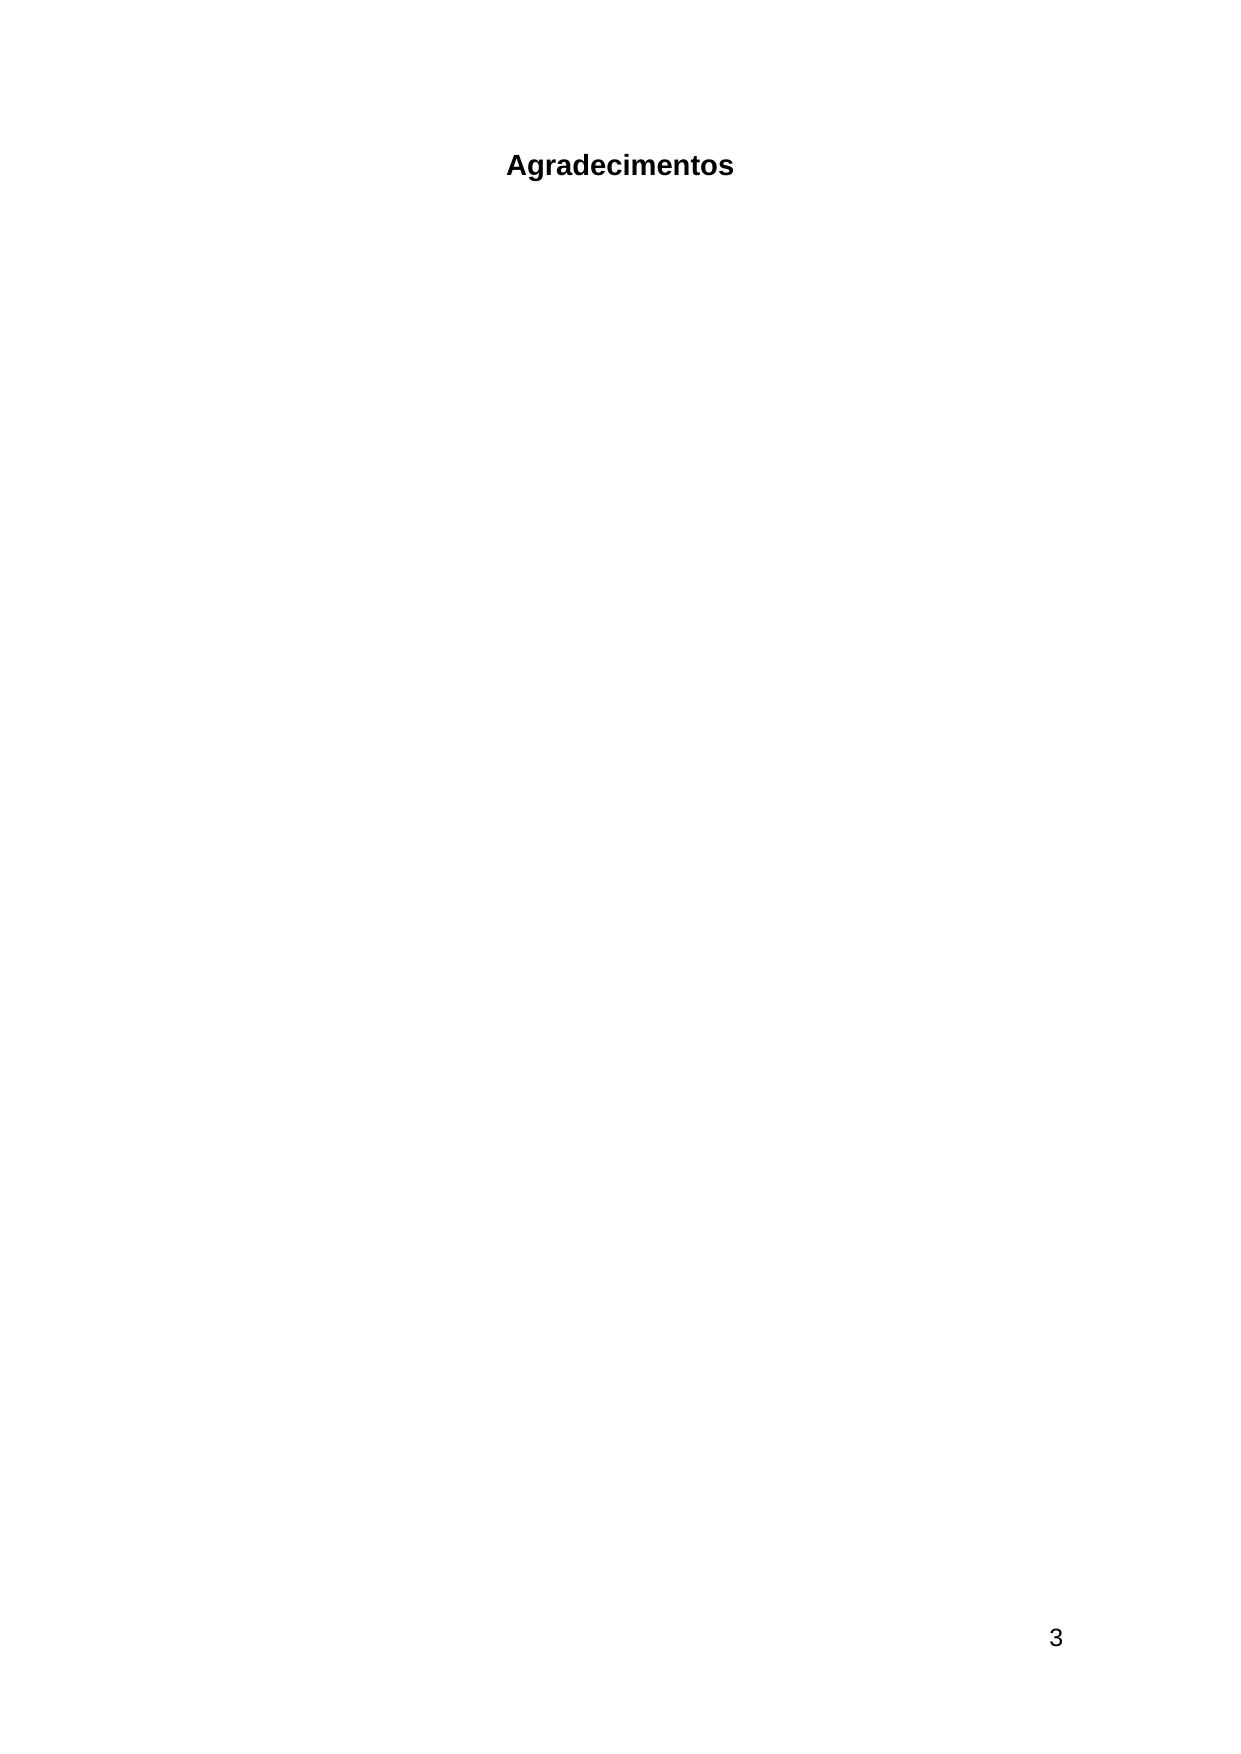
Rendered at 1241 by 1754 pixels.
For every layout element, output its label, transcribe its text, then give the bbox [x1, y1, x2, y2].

text Agradecimentos [177, 148, 1063, 181]
